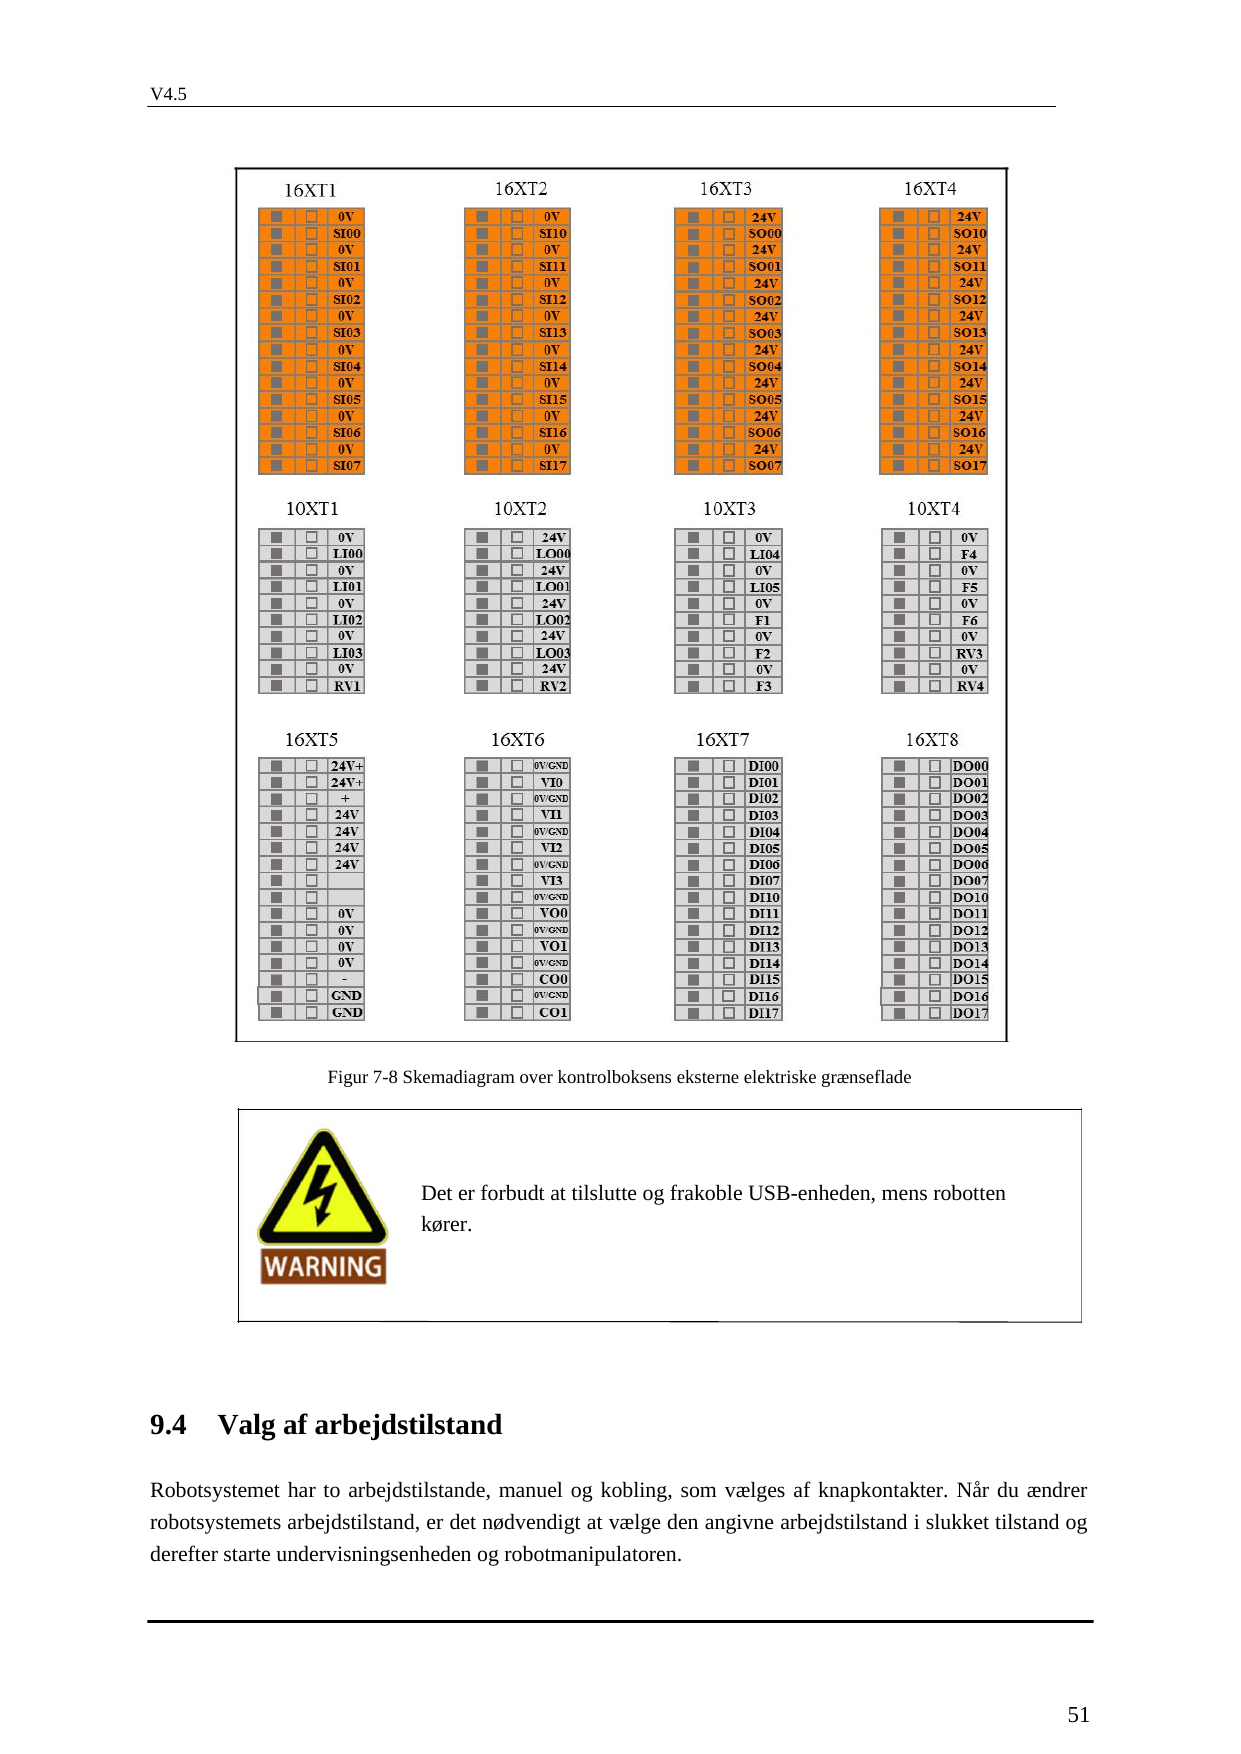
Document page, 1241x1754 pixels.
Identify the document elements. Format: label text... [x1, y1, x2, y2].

text Figur 7-8 Skemadiagram over kontrolboksens eksterne elektriske grænseflade [150, 1066, 1089, 1087]
picture [147, 106, 1057, 1042]
subtitle Valg af arbejdstilstand [150, 1407, 1090, 1441]
text Robotsystemet har to arbejdstilstande, manuel og kobling, som vælges af knapkontakter. Når du ændrer robotsystemets arbejdstilstand, er det nødvendigt at vælge den angivne arbejdstilstand i slukket tilstand og derefter starte undervisningsenheden og robotmanipulatoren. [150, 1477, 1089, 1567]
text V4.5 [150, 83, 1090, 104]
text Det er forbudt at tilslutte og frakoble USB-enheden, mens robotten kører. [421, 1179, 1014, 1236]
picture [237, 1108, 1082, 1321]
